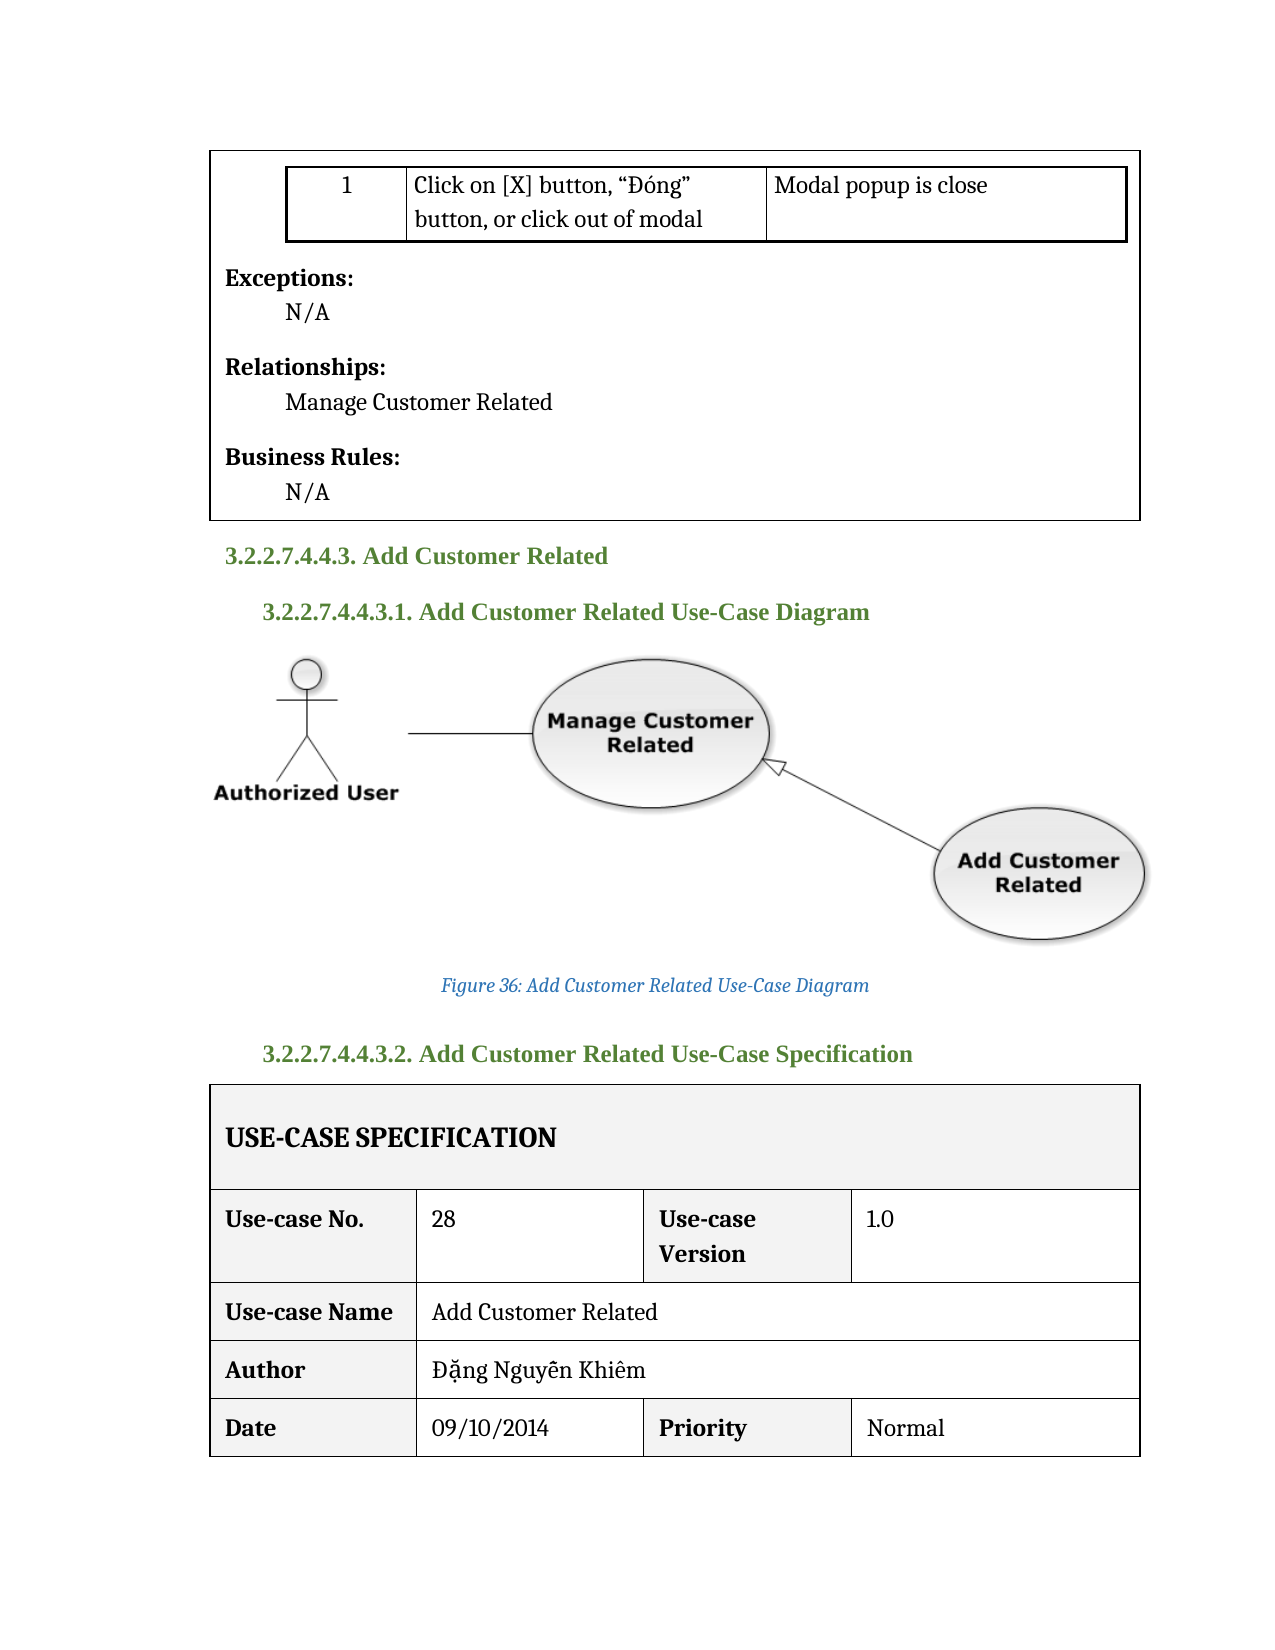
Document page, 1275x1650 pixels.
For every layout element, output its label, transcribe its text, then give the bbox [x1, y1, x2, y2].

table_cell Author [211, 1341, 416, 1398]
table_cell 1.0 [852, 1190, 1139, 1282]
subtitle Add Customer Related Use-Case Specification [262, 1039, 1125, 1068]
table_header USE-CASE SPECIFICATION [211, 1085, 1139, 1189]
table_cell Date [211, 1399, 416, 1456]
table_cell Use-case Version [644, 1190, 851, 1282]
picture [187, 641, 1163, 958]
subtitle Add Customer Related [225, 541, 1125, 570]
table_cell Normal [852, 1399, 1139, 1456]
subtitle Add Customer Related Use-Case Diagram [262, 597, 1125, 626]
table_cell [211, 151, 1139, 519]
table_cell Use-case Name [211, 1283, 416, 1340]
table_cell Use-case No. [211, 1190, 416, 1282]
table_cell Đặng Nguyễn Khiêm [417, 1341, 1139, 1398]
table_cell 09/10/2014 [417, 1399, 643, 1456]
table_cell Add Customer Related [417, 1283, 1139, 1340]
table_cell Priority [644, 1399, 851, 1456]
table_cell UC0028 [417, 1190, 643, 1282]
